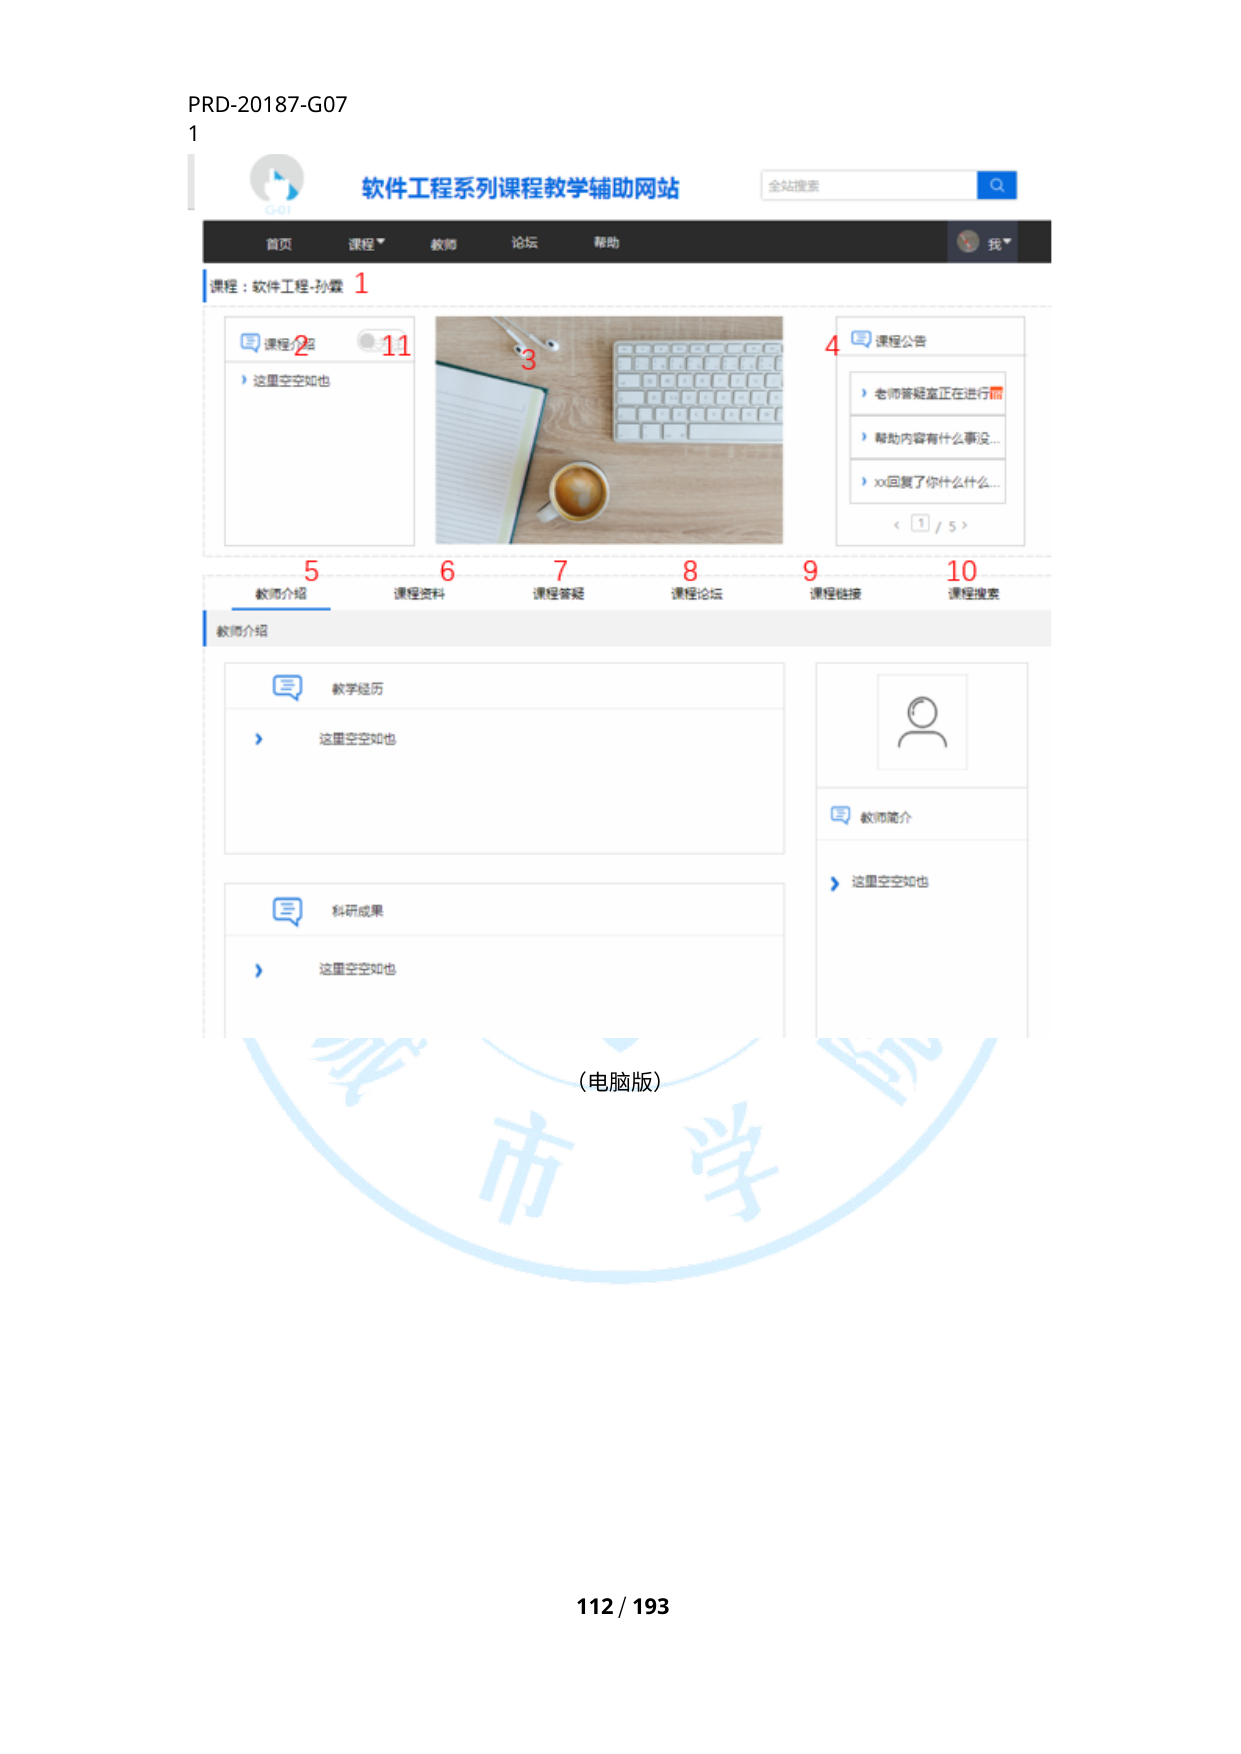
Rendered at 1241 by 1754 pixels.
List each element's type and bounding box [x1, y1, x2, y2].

picture [187, 154, 1052, 1038]
